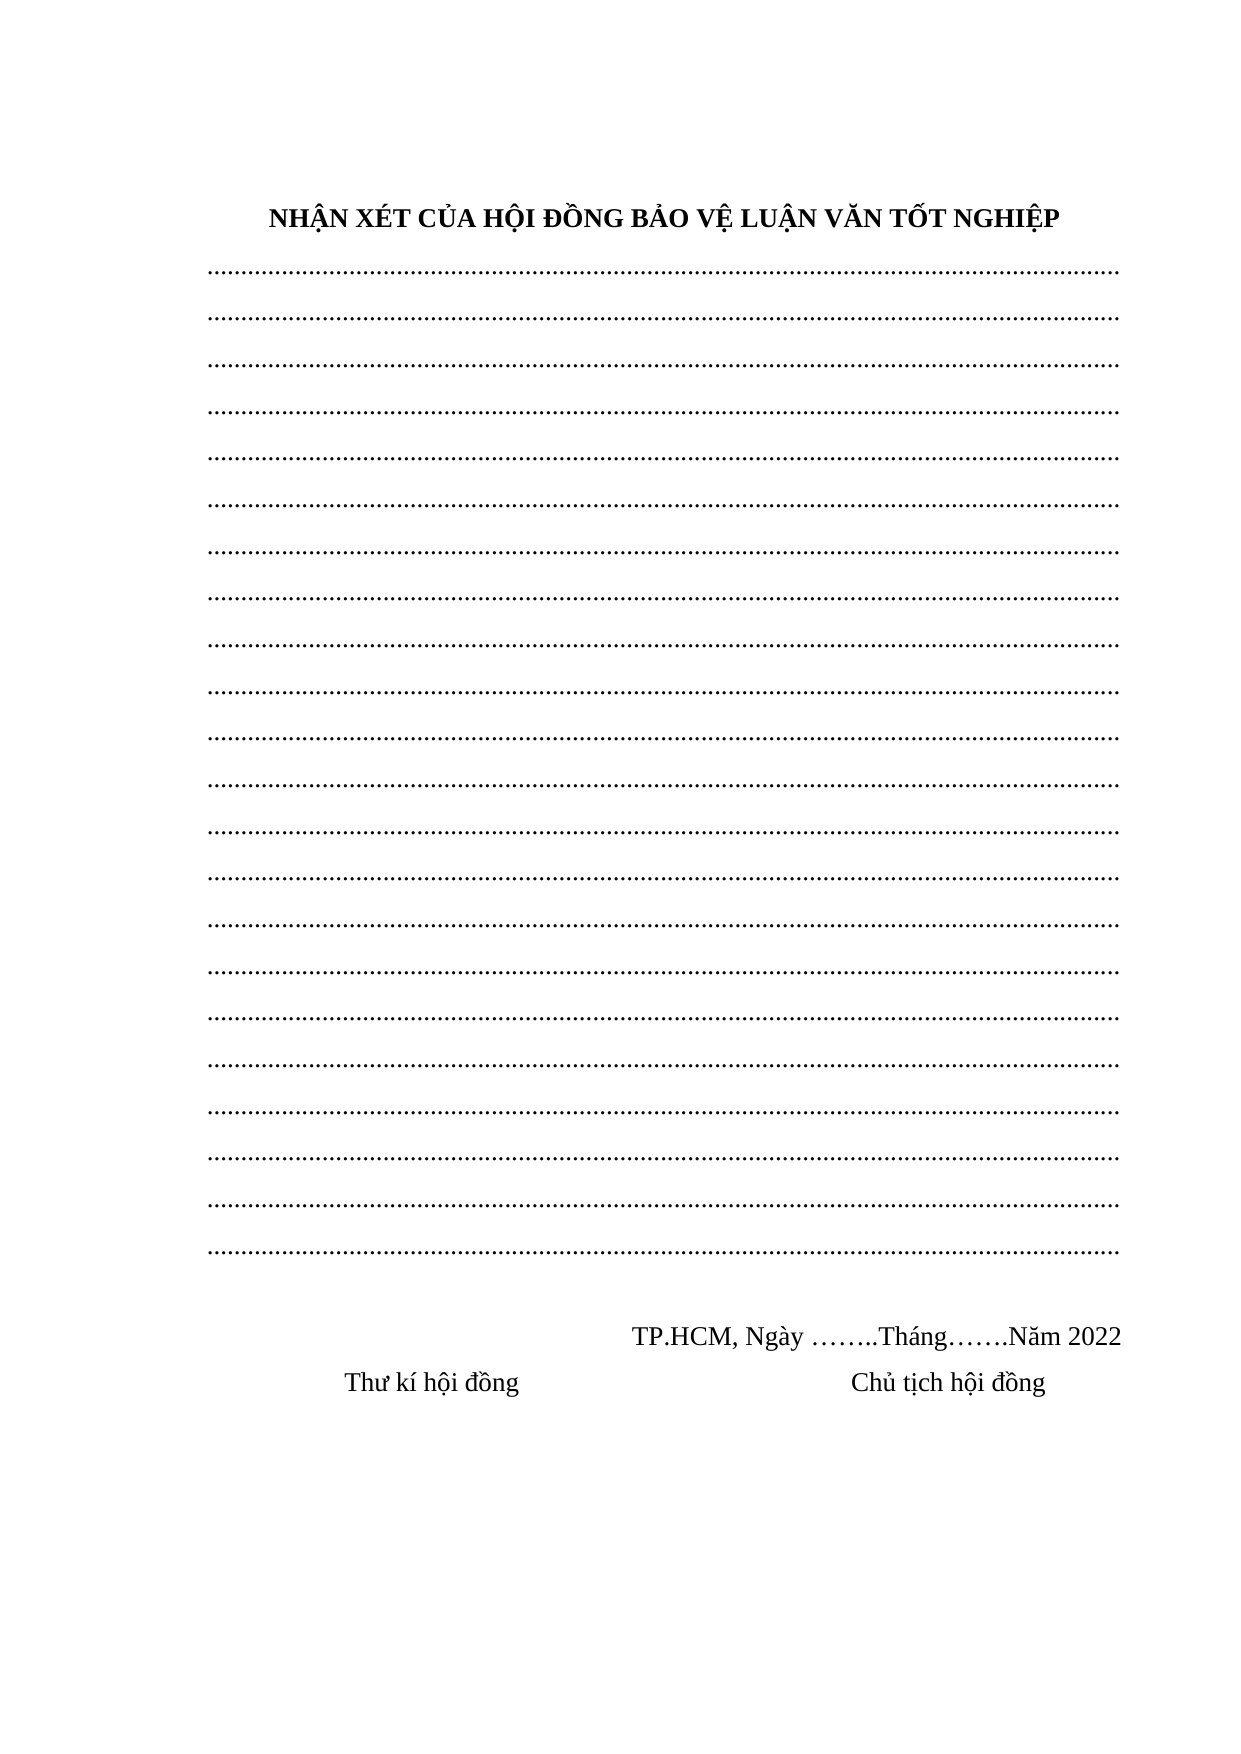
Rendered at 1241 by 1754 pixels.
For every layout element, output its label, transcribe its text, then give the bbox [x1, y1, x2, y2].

text TP.HCM, Ngày ……..Tháng…….Năm 2022 [207, 1320, 1122, 1351]
text Thư kí hội đồng Chủ tịch hội đồng [207, 1366, 1122, 1398]
subtitle NHẬN XÉT CỦA HỘI ĐỒNG BẢO VỆ LUẬN VĂN TỐT NGHIỆP [207, 202, 1122, 233]
